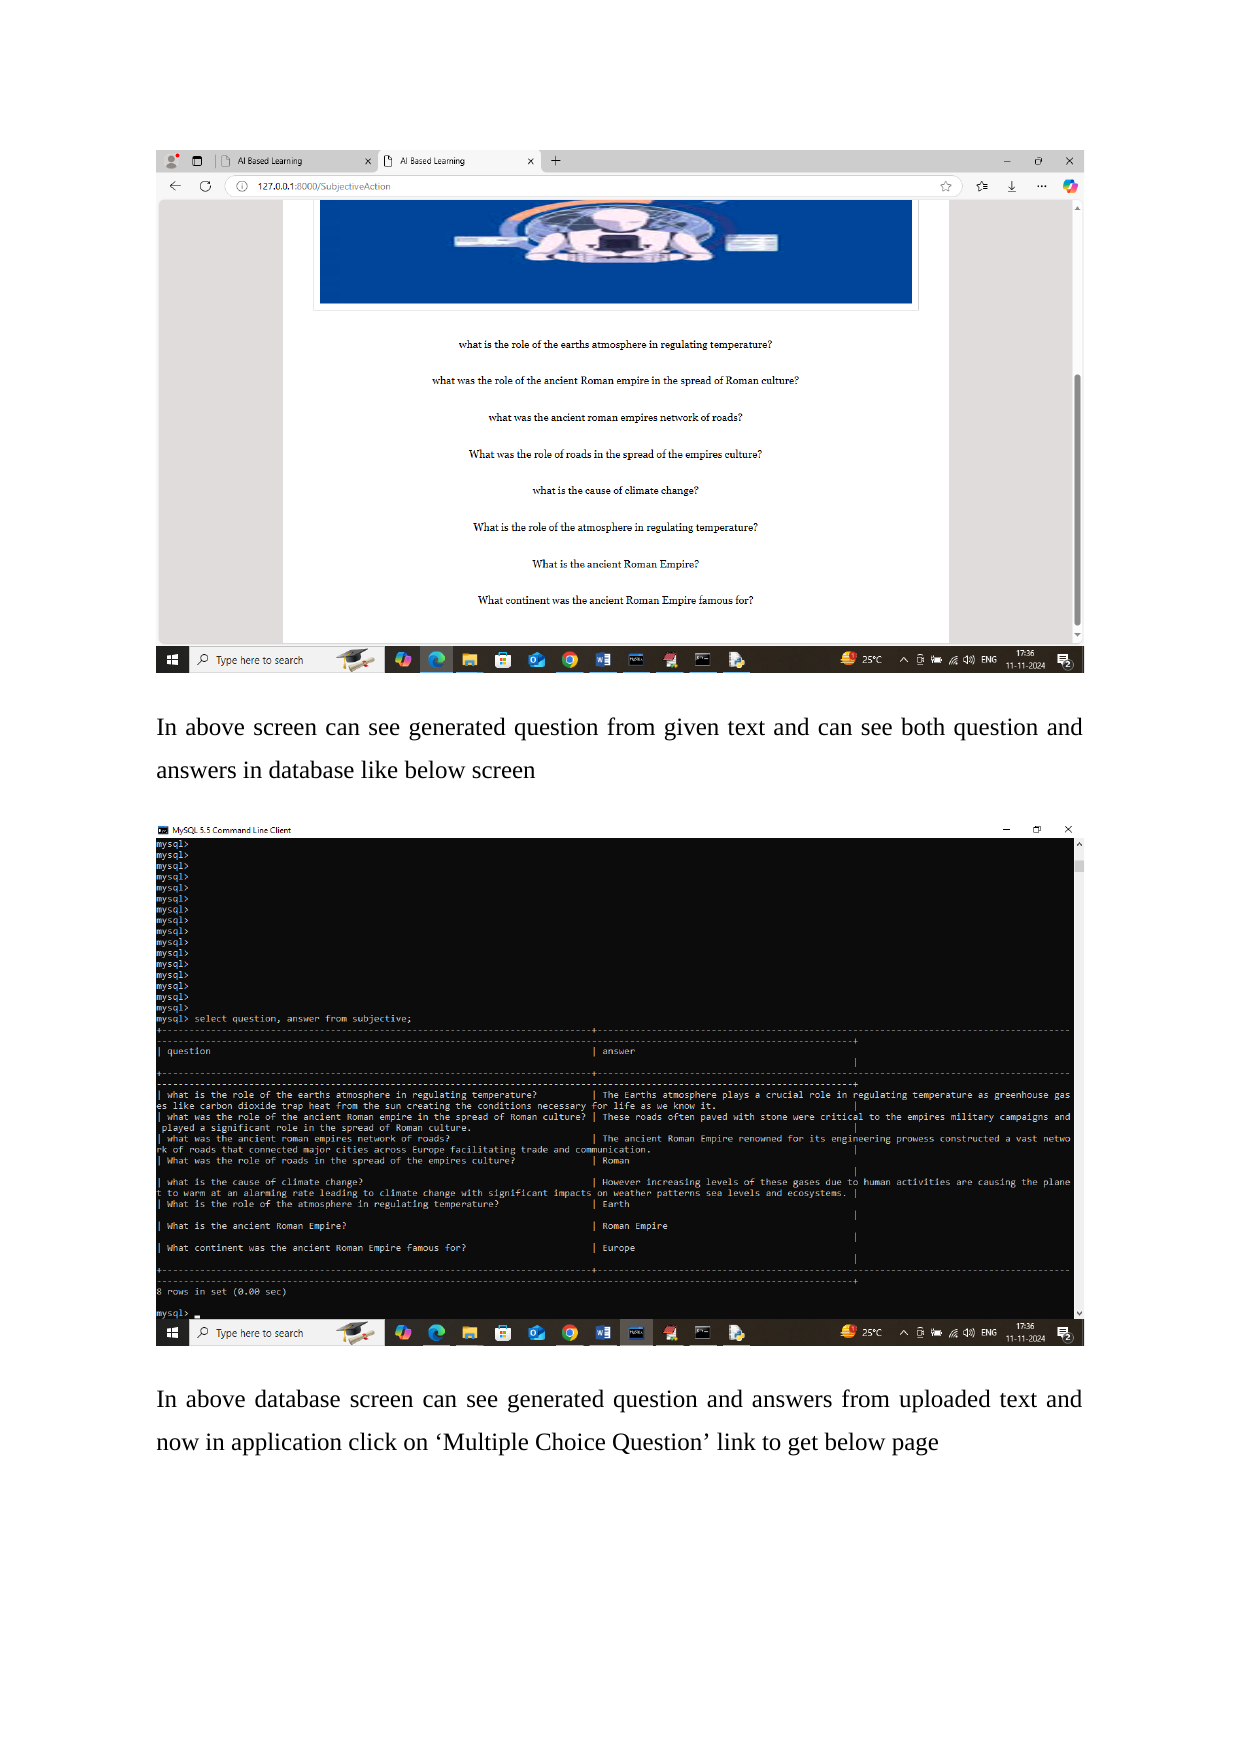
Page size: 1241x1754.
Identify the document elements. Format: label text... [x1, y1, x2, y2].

text In above screen can see generated question from given text and can see both question and answers in database like below screen [156, 712, 1084, 783]
picture [156, 822, 1085, 1346]
text In above database screen can see generated question and answers from uploaded text and now in application click on ‘Multiple Choice Question’ link to get below page [156, 1384, 1084, 1456]
picture [156, 150, 1085, 673]
